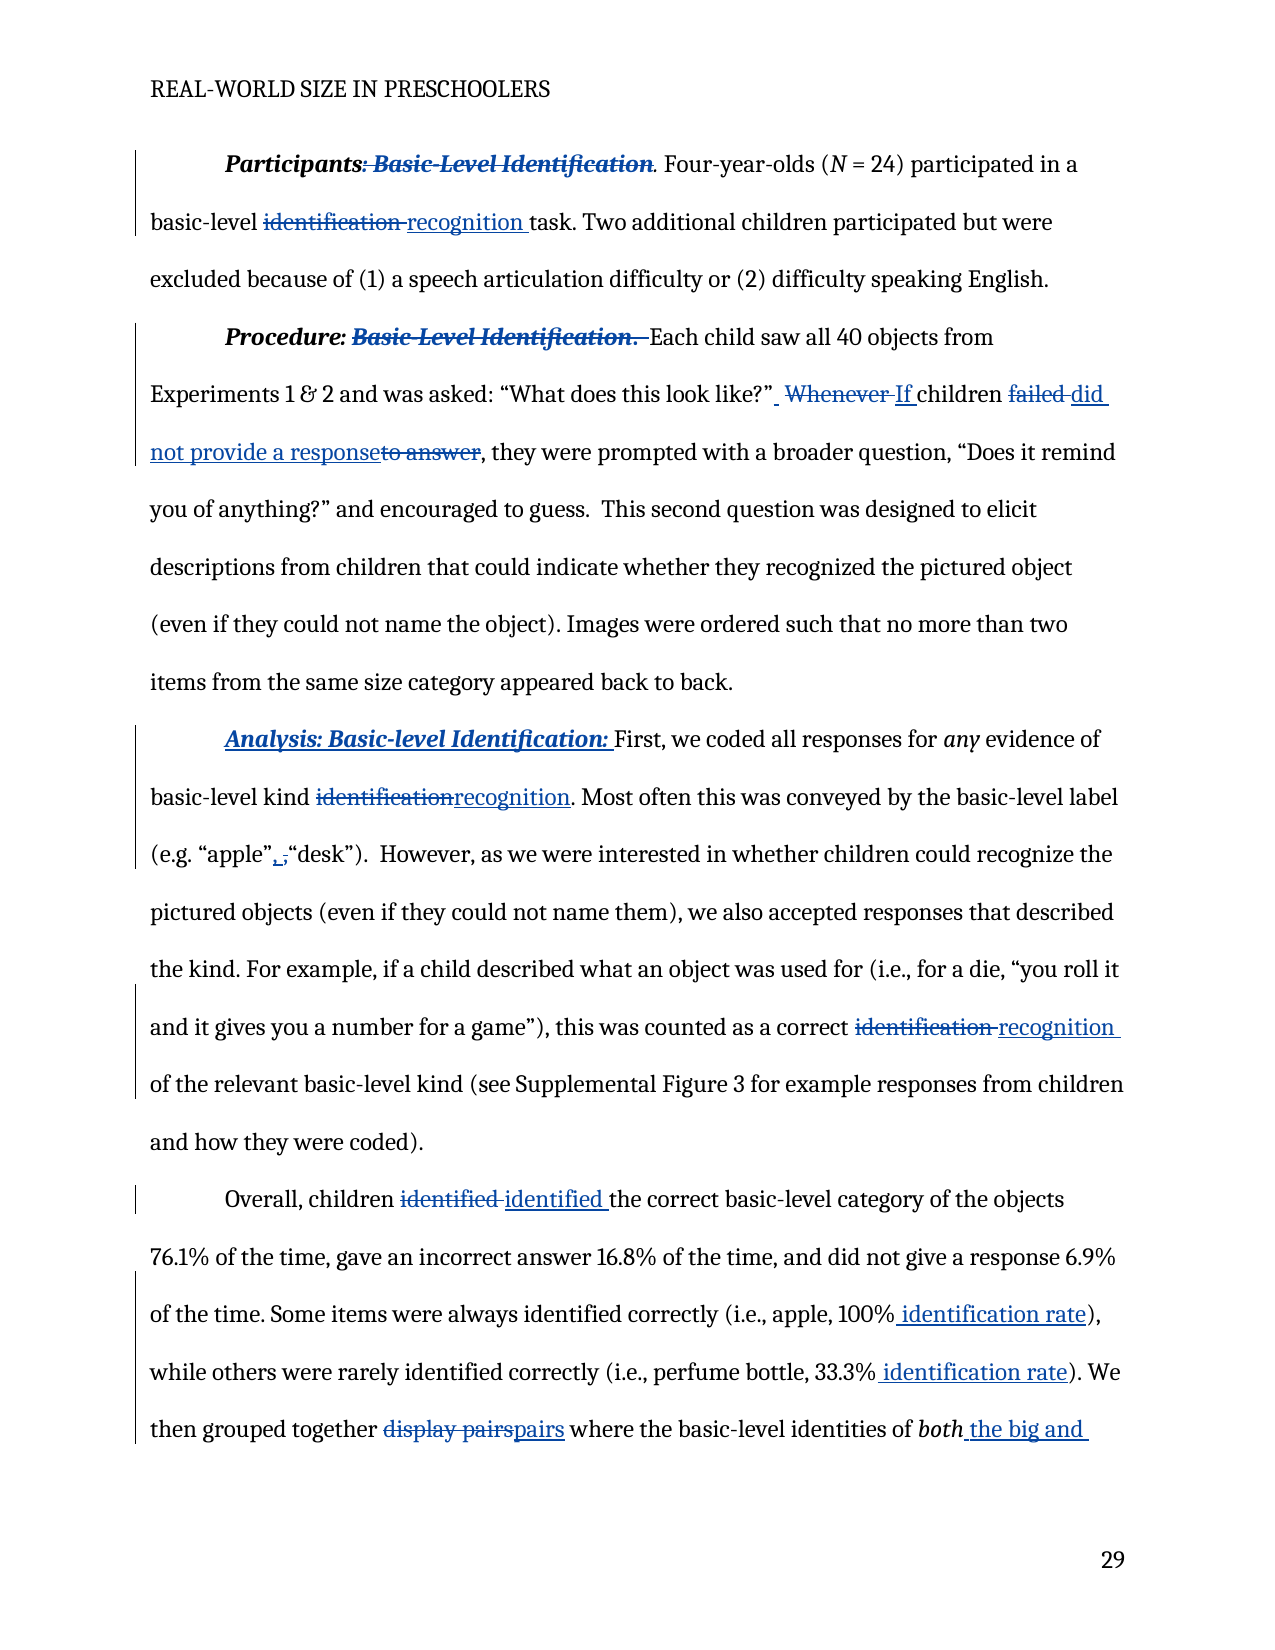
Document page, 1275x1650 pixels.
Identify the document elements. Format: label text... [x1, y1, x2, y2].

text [150, 1185, 1125, 1444]
text Participants. Four-year-olds (N = 24) participated in a basic-level task. Two additional children participated but were excluded because of (1) a speech articulation difficulty or (2) difficulty speaking English. [150, 150, 1125, 294]
text First, we coded all responses for any evidence of basic-level kind . Most often this was conveyed by the basic-level label (e.g. “apple”“desk”). However, as we were interested in whether children could recognize the pictured objects (even if they could not name them), we also accepted responses that described the kind. For example, if a child described what an object was used for (i.e., for a die, “you roll it and it gives you a number for a game”), this was counted as a correct of the relevant basic-level kind (see Supplemental Figure 3 for example responses from children and how they were coded). [150, 725, 1125, 1156]
text Procedure: Each child saw all 40 objects from Experiments 1 & 2 and was asked: “What does this look like?” children , they were prompted with a broader question, “Does it remind you of anything?” and encouraged to guess. This second question was designed to elicit descriptions from children that could indicate whether they recognized the pictured object (even if they could not name the object). Images were ordered such that no more than two items from the same size category appeared back to back. [150, 322, 1125, 696]
